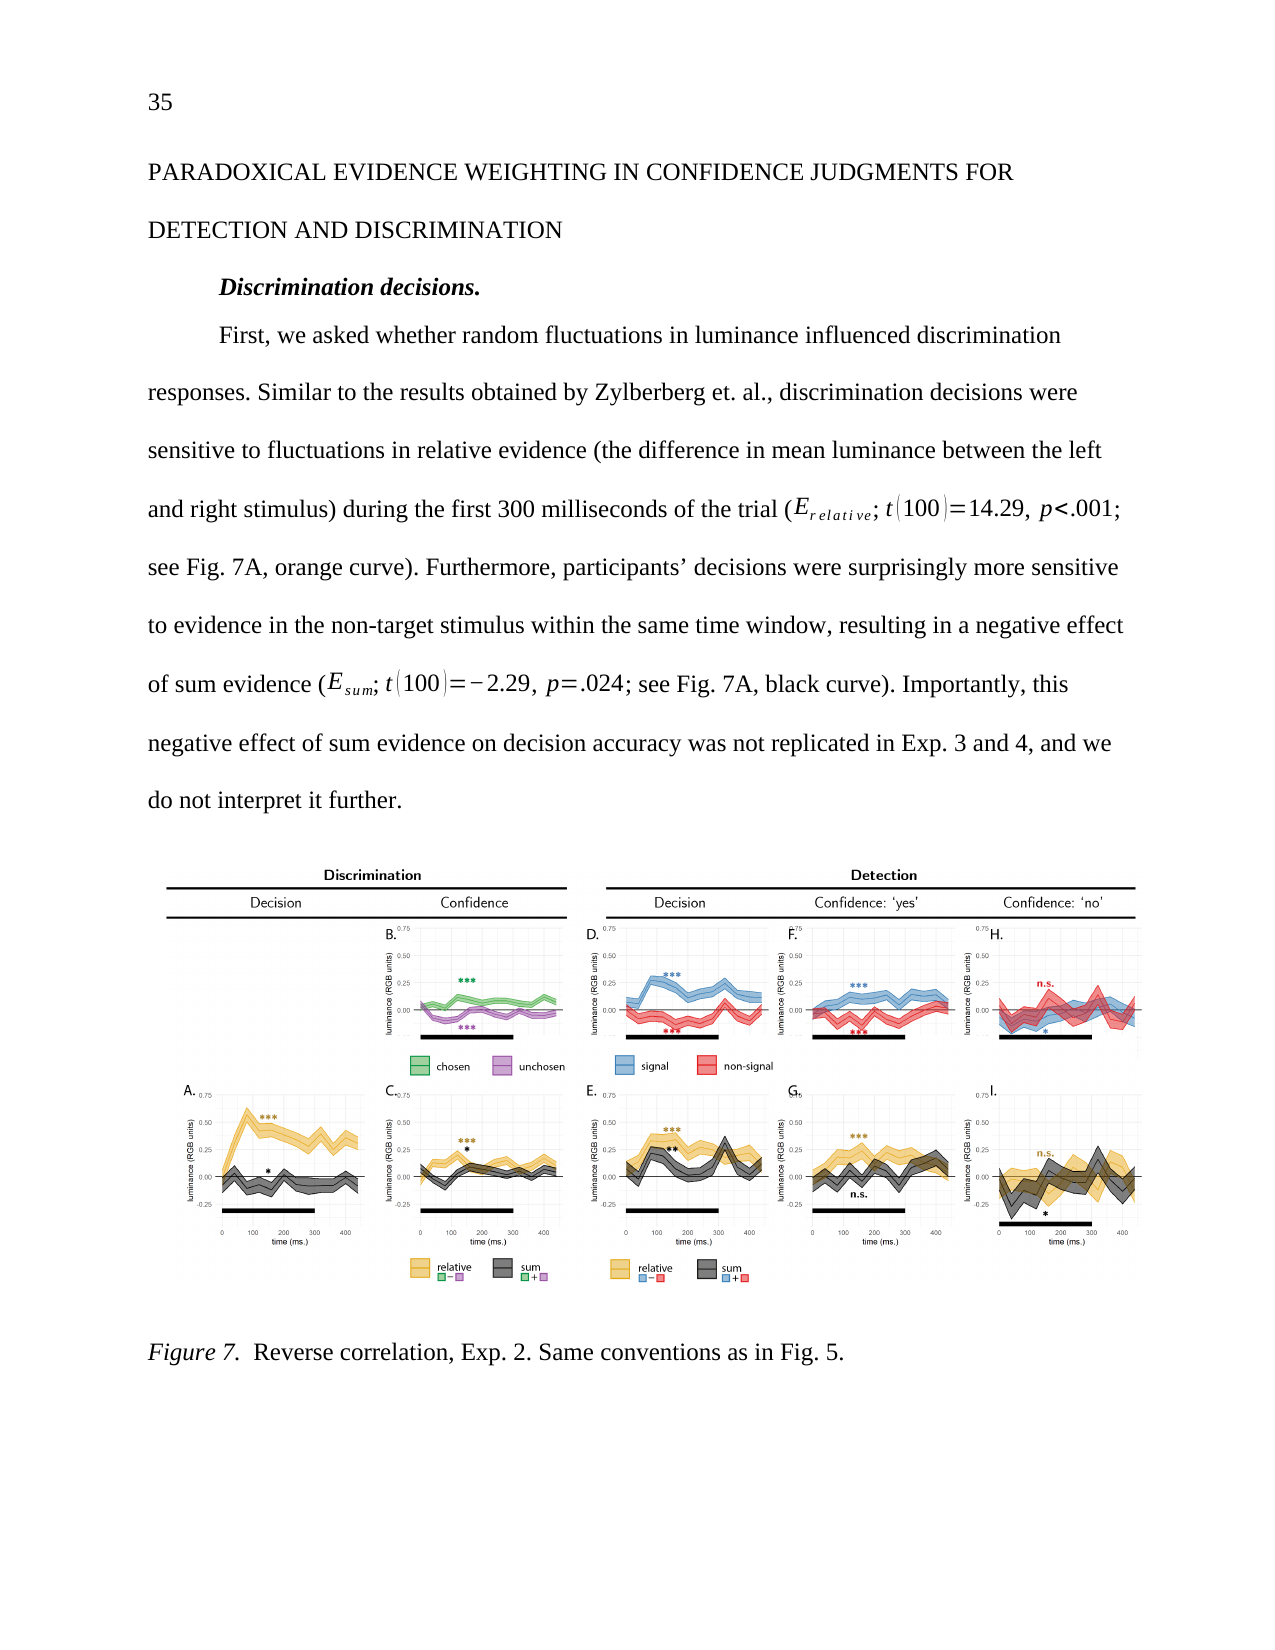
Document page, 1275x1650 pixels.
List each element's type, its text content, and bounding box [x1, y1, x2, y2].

picture [166, 867, 1146, 1284]
subtitle Discrimination decisions. [148, 272, 1127, 301]
text Figure 7. Reverse correlation, Exp. 2. Same conventions as in Fig. 5. [148, 1337, 1127, 1366]
text First, we asked whether random fluctuations in luminance influenced discrimination responses. Similar to the results obtained by Zylberberg et. al., discrimination decisions were sensitive to fluctuations in relative evidence (the difference in mean luminance between the left and right stimulus) during the first 300 milliseconds of the trial (; , ; see Fig. 7A, orange curve). Furthermore, participants’ decisions were surprisingly more sensitive to evidence in the non-target stimulus within the same time window, resulting in a negative effect of sum evidence (; , ; see Fig. 7A, black curve). Importantly, this negative effect of sum evidence on decision accuracy was not replicated in Exp. 3 and 4, and we do not interpret it further. [148, 320, 1127, 814]
